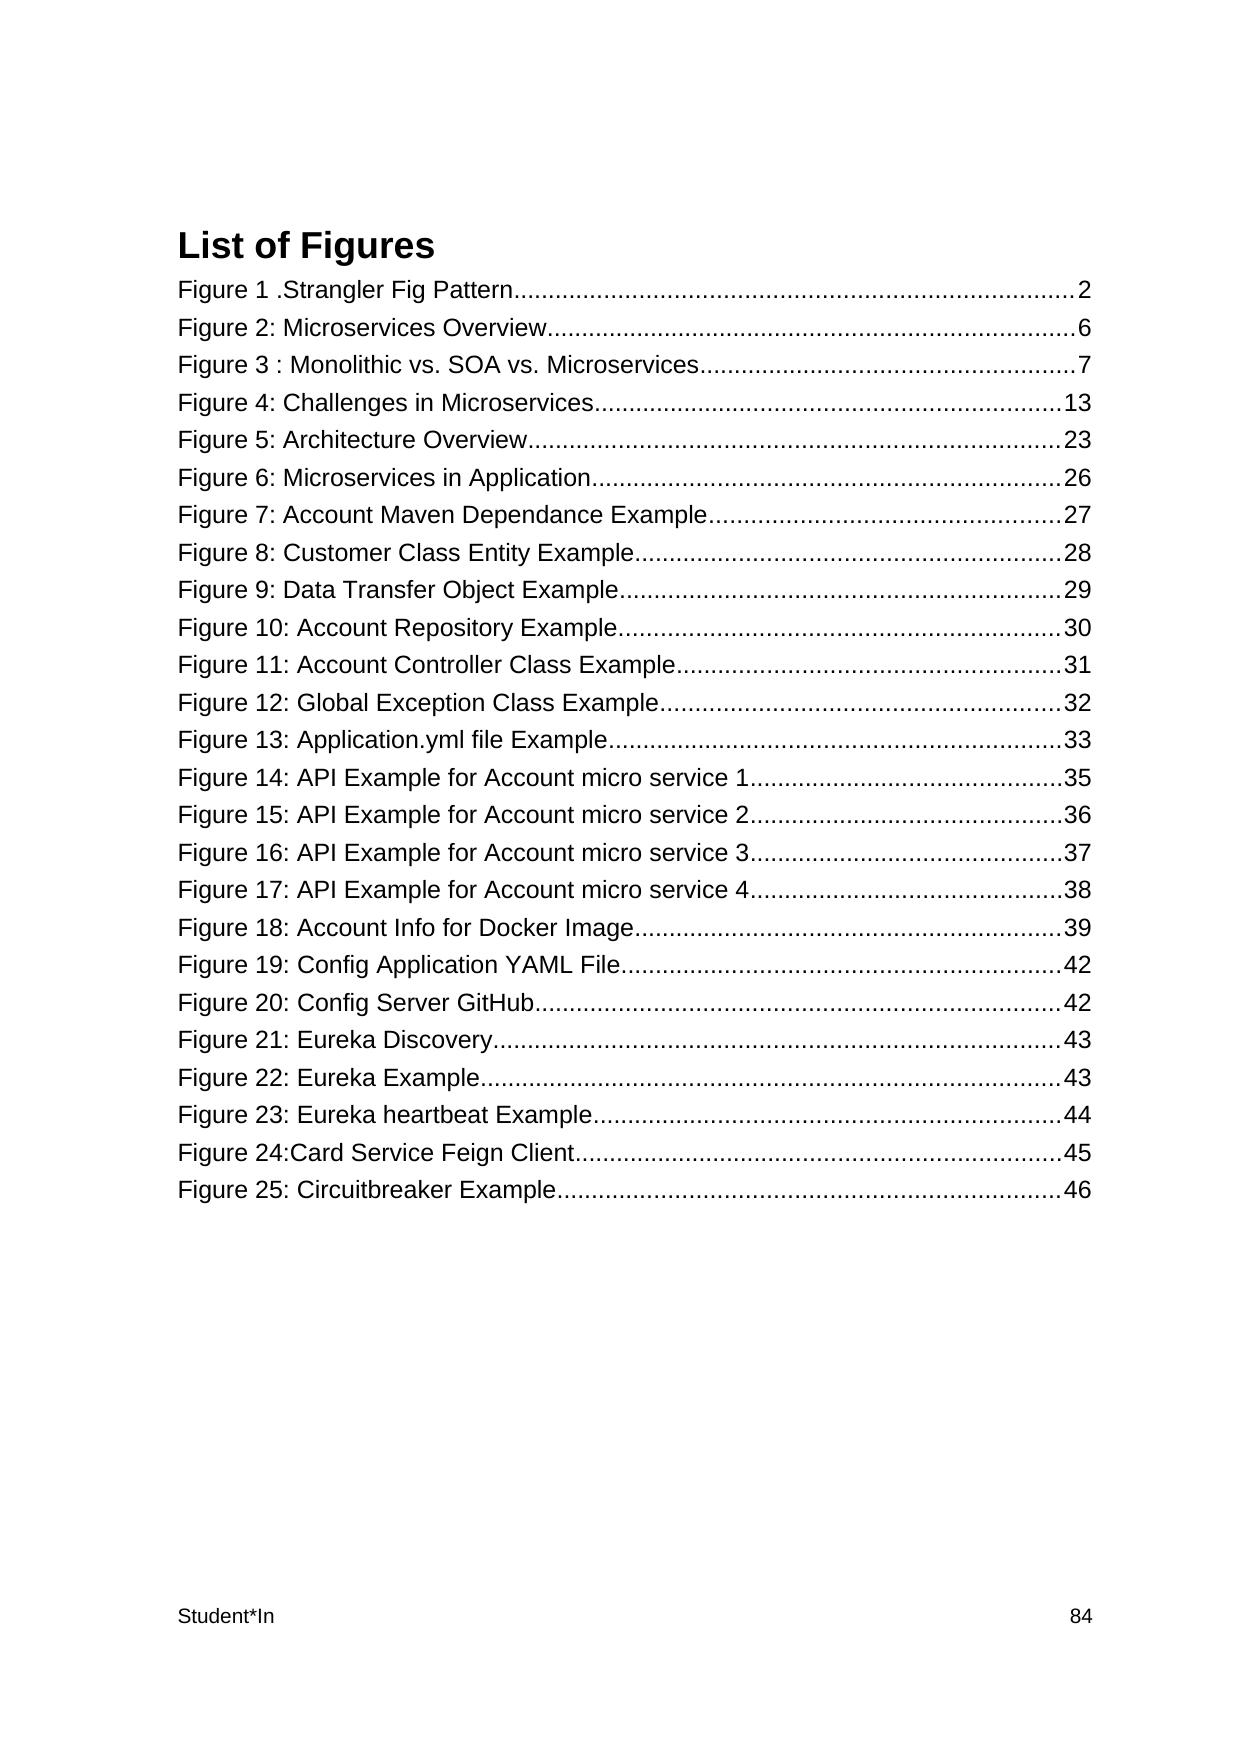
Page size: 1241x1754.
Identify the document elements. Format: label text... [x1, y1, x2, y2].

text Figure 10: Account Repository Example 30 [177, 613, 1092, 642]
text Figure 21: Eureka Discovery 43 [177, 1025, 1092, 1054]
text Figure 15: API Example for Account micro service 2 36 [177, 800, 1092, 829]
text Figure 9: Data Transfer Object Example 29 [177, 575, 1092, 604]
text Figure 6: Microservices in Application 26 [177, 463, 1092, 492]
text Figure 8: Customer Class Entity Example 28 [177, 538, 1092, 567]
text Figure 3 : Monolithic vs. SOA vs. Microservices 7 [177, 350, 1092, 379]
text Figure 17: API Example for Account micro service 4 38 [177, 875, 1092, 904]
text Figure 11: Account Controller Class Example 31 [177, 650, 1092, 679]
text Figure 24:Card Service Feign Client 45 [177, 1138, 1092, 1167]
text Figure 22: Eureka Example 43 [177, 1063, 1092, 1092]
text Figure 14: API Example for Account micro service 1 35 [177, 763, 1092, 792]
text Figure 4: Challenges in Microservices 13 [177, 388, 1092, 417]
text Figure 20: Config Server GitHub 42 [177, 988, 1092, 1017]
text Figure 13: Application.yml file Example 33 [177, 725, 1092, 754]
text List of Figures [177, 217, 1092, 267]
text Figure 7: Account Maven Dependance Example 27 [177, 500, 1092, 529]
text Figure 23: Eureka heartbeat Example 44 [177, 1100, 1092, 1129]
text Figure 16: API Example for Account micro service 3 37 [177, 838, 1092, 867]
text Figure 5: Architecture Overview 23 [177, 425, 1092, 454]
text Figure 25: Circuitbreaker Example 46 [177, 1175, 1092, 1204]
text Figure 2: Microservices Overview 6 [177, 313, 1092, 342]
text Figure 18: Account Info for Docker Image 39 [177, 913, 1092, 942]
text Figure 12: Global Exception Class Example 32 [177, 688, 1092, 717]
text Figure 19: Config Application YAML File 42 [177, 950, 1092, 979]
text Figure 1 .Strangler Fig Pattern 2 [177, 275, 1092, 304]
